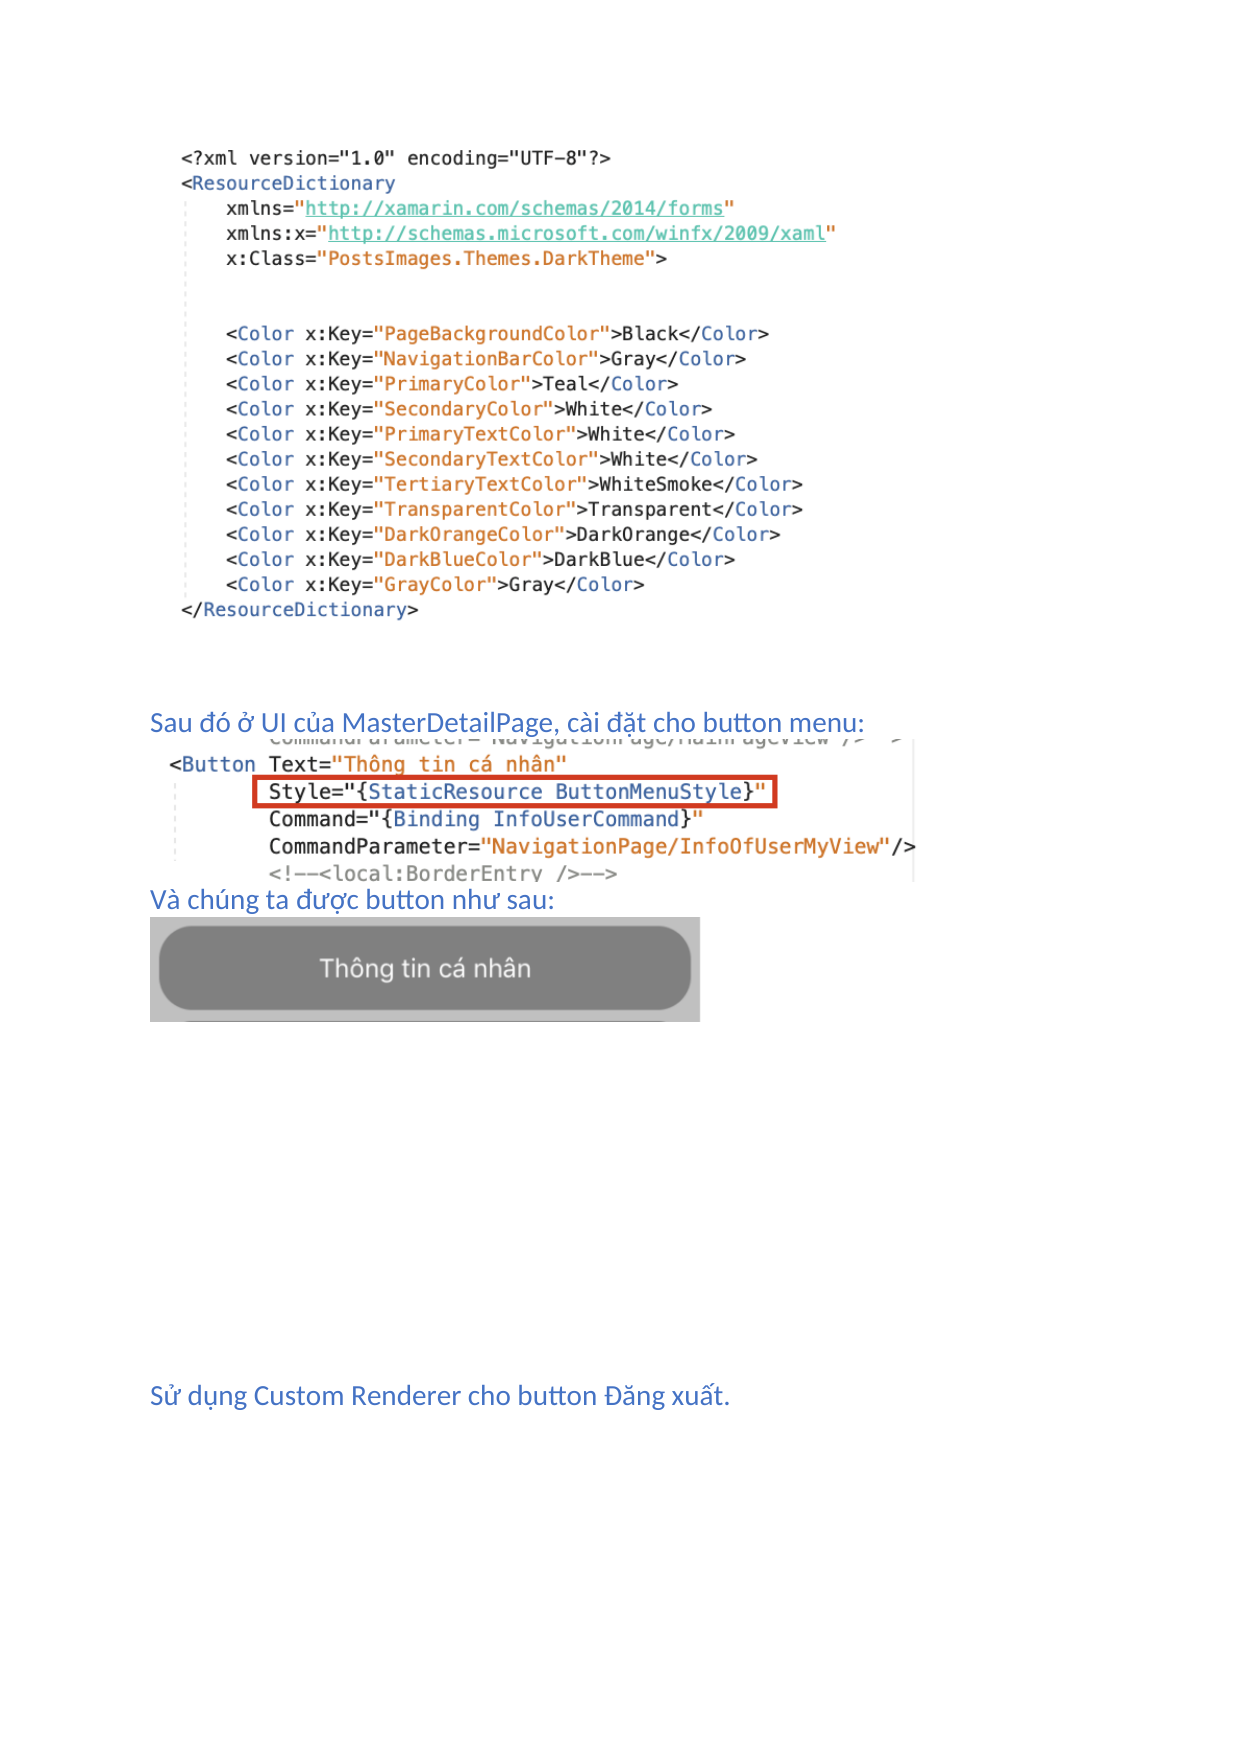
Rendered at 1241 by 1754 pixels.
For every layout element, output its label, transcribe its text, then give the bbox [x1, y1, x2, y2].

text Và chúng ta được button như sau: [150, 881, 1090, 917]
text Sau đó ở UI của MasterDetailPage, cài đặt cho button menu: [150, 704, 1090, 740]
text Sử dụng Custom Renderer cho button Đăng xuất. [150, 1377, 1090, 1413]
picture [150, 739, 961, 882]
picture [150, 150, 873, 705]
picture [150, 917, 703, 1022]
